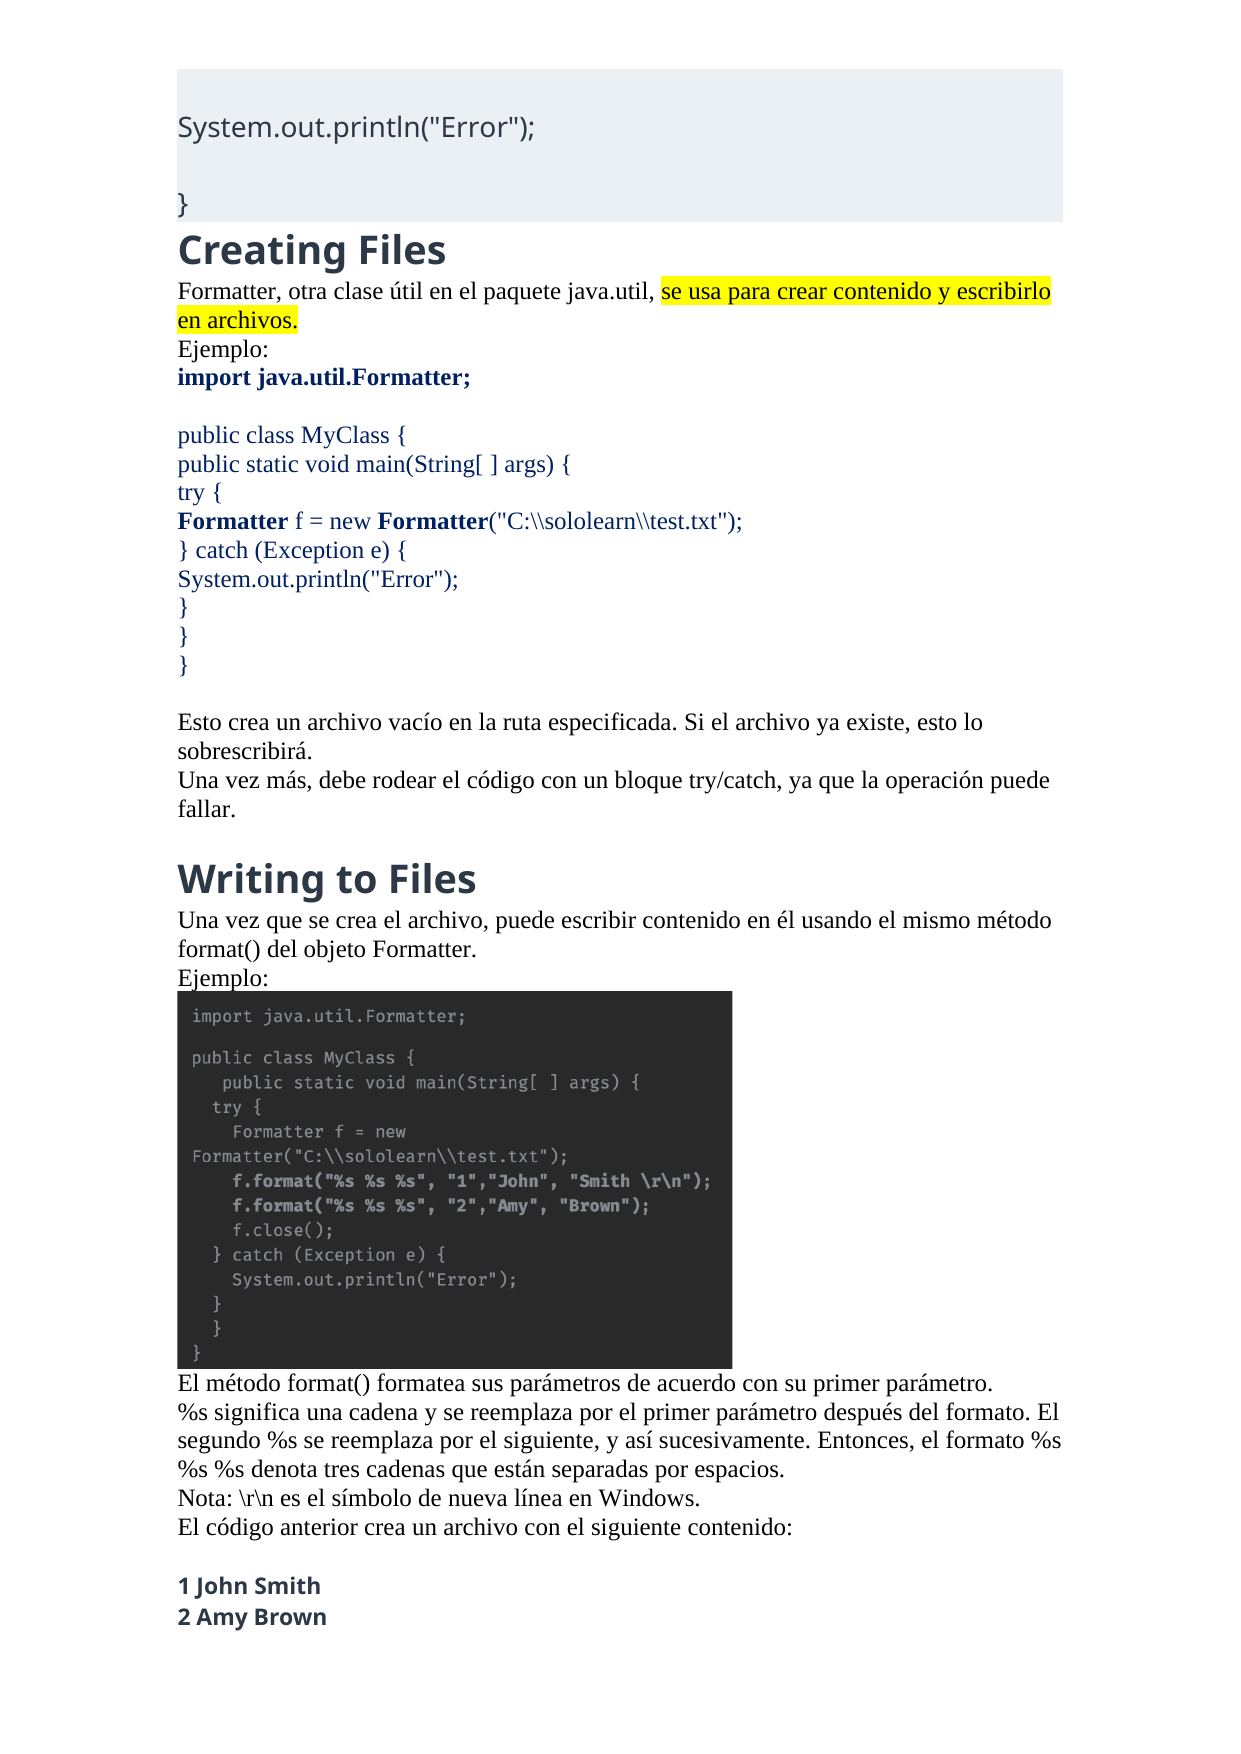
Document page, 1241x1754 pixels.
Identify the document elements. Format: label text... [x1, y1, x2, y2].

text Una vez que se crea el archivo, puede escribir contenido en él usando el mismo método format() del objeto Formatter. [177, 905, 1063, 963]
text } [177, 184, 1063, 222]
text Esto crea un archivo vacío en la ruta especificada. Si el archivo ya existe, esto lo sobrescribirá. [177, 707, 1063, 765]
subtitle 1 John Smith 2 Amy Brown [177, 1570, 1063, 1632]
text Ejemplo: [177, 334, 1063, 362]
text Una vez más, debe rodear el código con un bloque try/catch, ya que la operación puede fallar. [177, 765, 1063, 822]
text %s significa una cadena y se reemplaza por el primer parámetro después del formato. El segundo %s se reemplaza por el siguiente, y así sucesivamente. Entonces, el formato %s %s %s denota tres cadenas que están separadas por espacios. [177, 1397, 1063, 1483]
subtitle Creating Files [177, 222, 1063, 276]
subtitle Writing to Files [177, 851, 1063, 905]
text El método format() formatea sus parámetros de acuerdo con su primer parámetro. [177, 1368, 1063, 1397]
text Formatter, otra clase útil en el paquete java.util, se usa para crear contenido y escribirlo en archivos. [177, 276, 1063, 334]
text Ejemplo: [177, 963, 1063, 991]
picture [177, 991, 733, 1369]
text El código anterior crea un archivo con el siguiente contenido: [177, 1512, 1063, 1541]
text System.out.println("Error"); [177, 107, 1063, 146]
text Nota: \r\n es el símbolo de nueva línea en Windows. [177, 1483, 1063, 1512]
text import java.util.Formatter; public class MyClass { public static void main(String[ ] args) { try { Formatter f = new Formatter("C:\\sololearn\\test.txt"); } catch (Exception e) { System.out.println("Error"); } } } [177, 362, 1063, 679]
